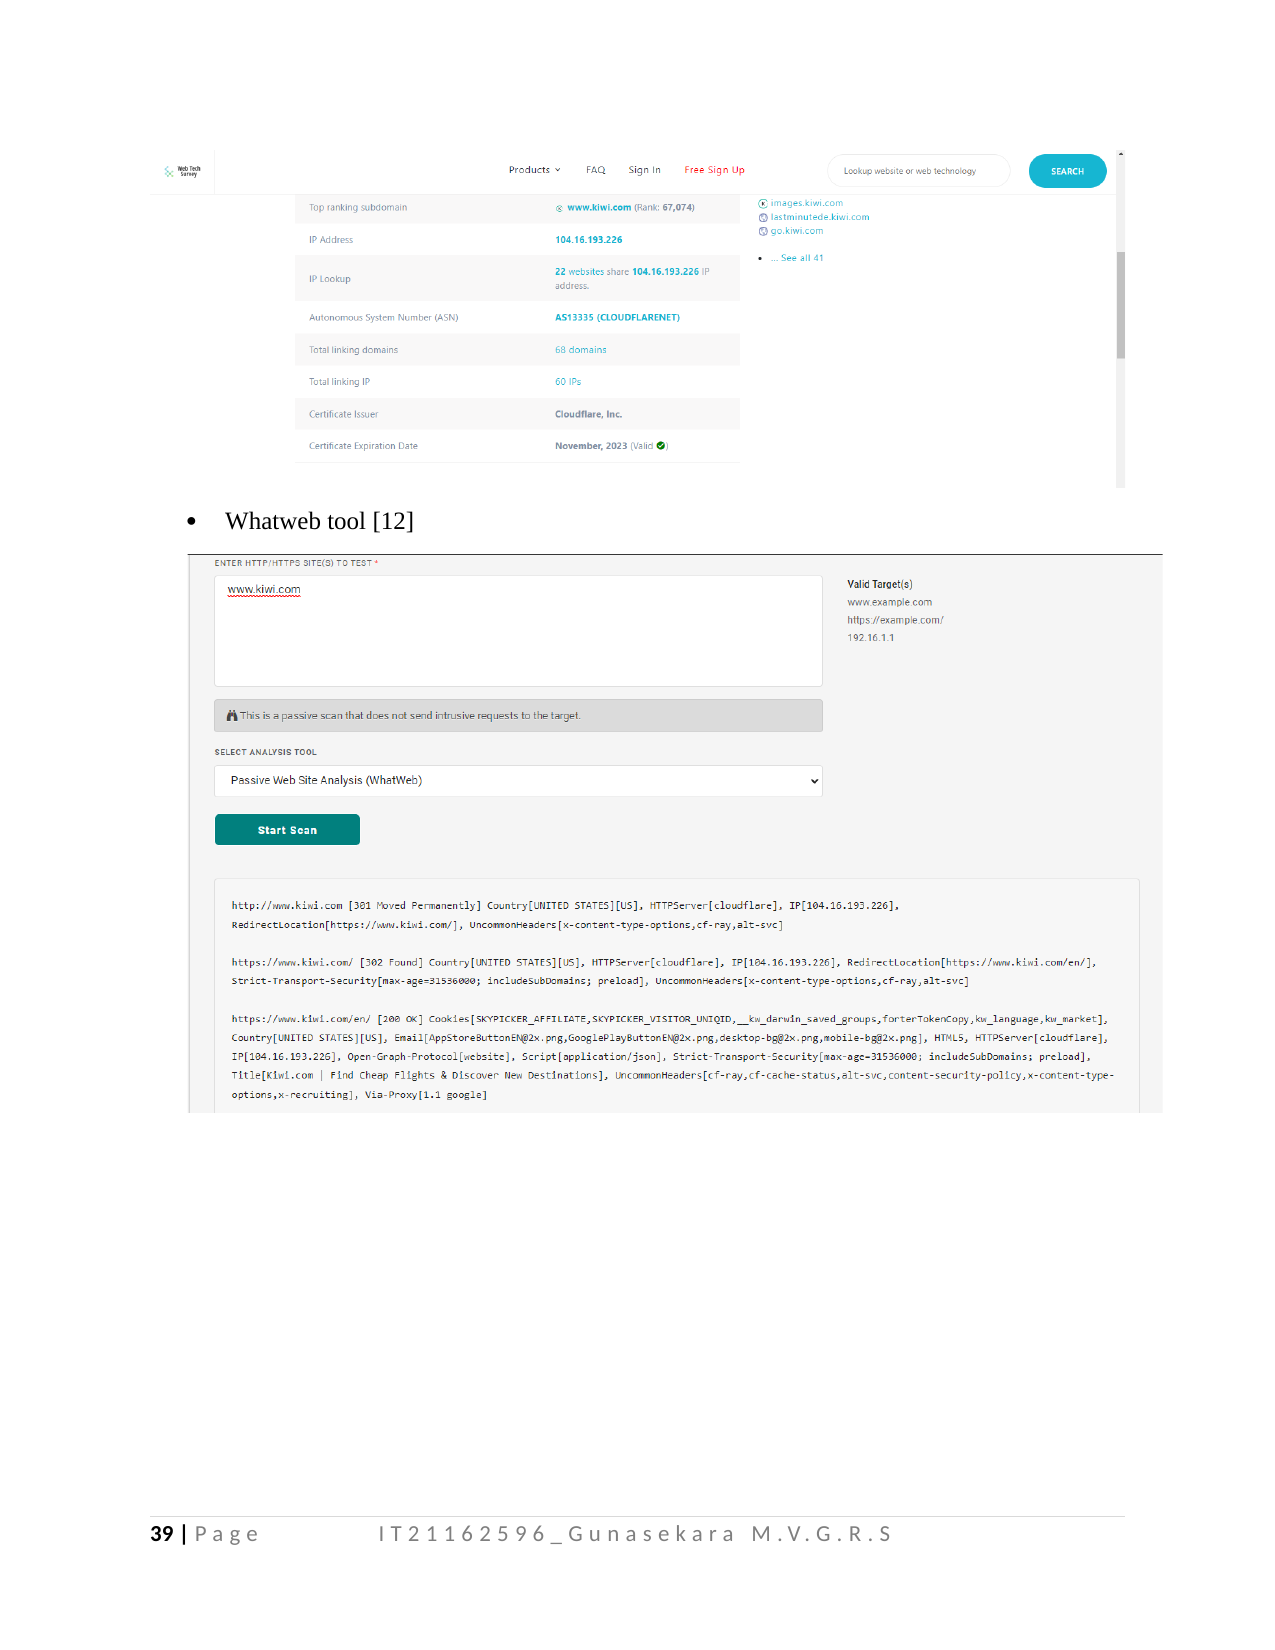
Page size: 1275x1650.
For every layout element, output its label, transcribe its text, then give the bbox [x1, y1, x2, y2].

picture [187, 554, 1163, 1113]
picture [150, 150, 1125, 488]
list Whatweb tool [187, 506, 1125, 535]
